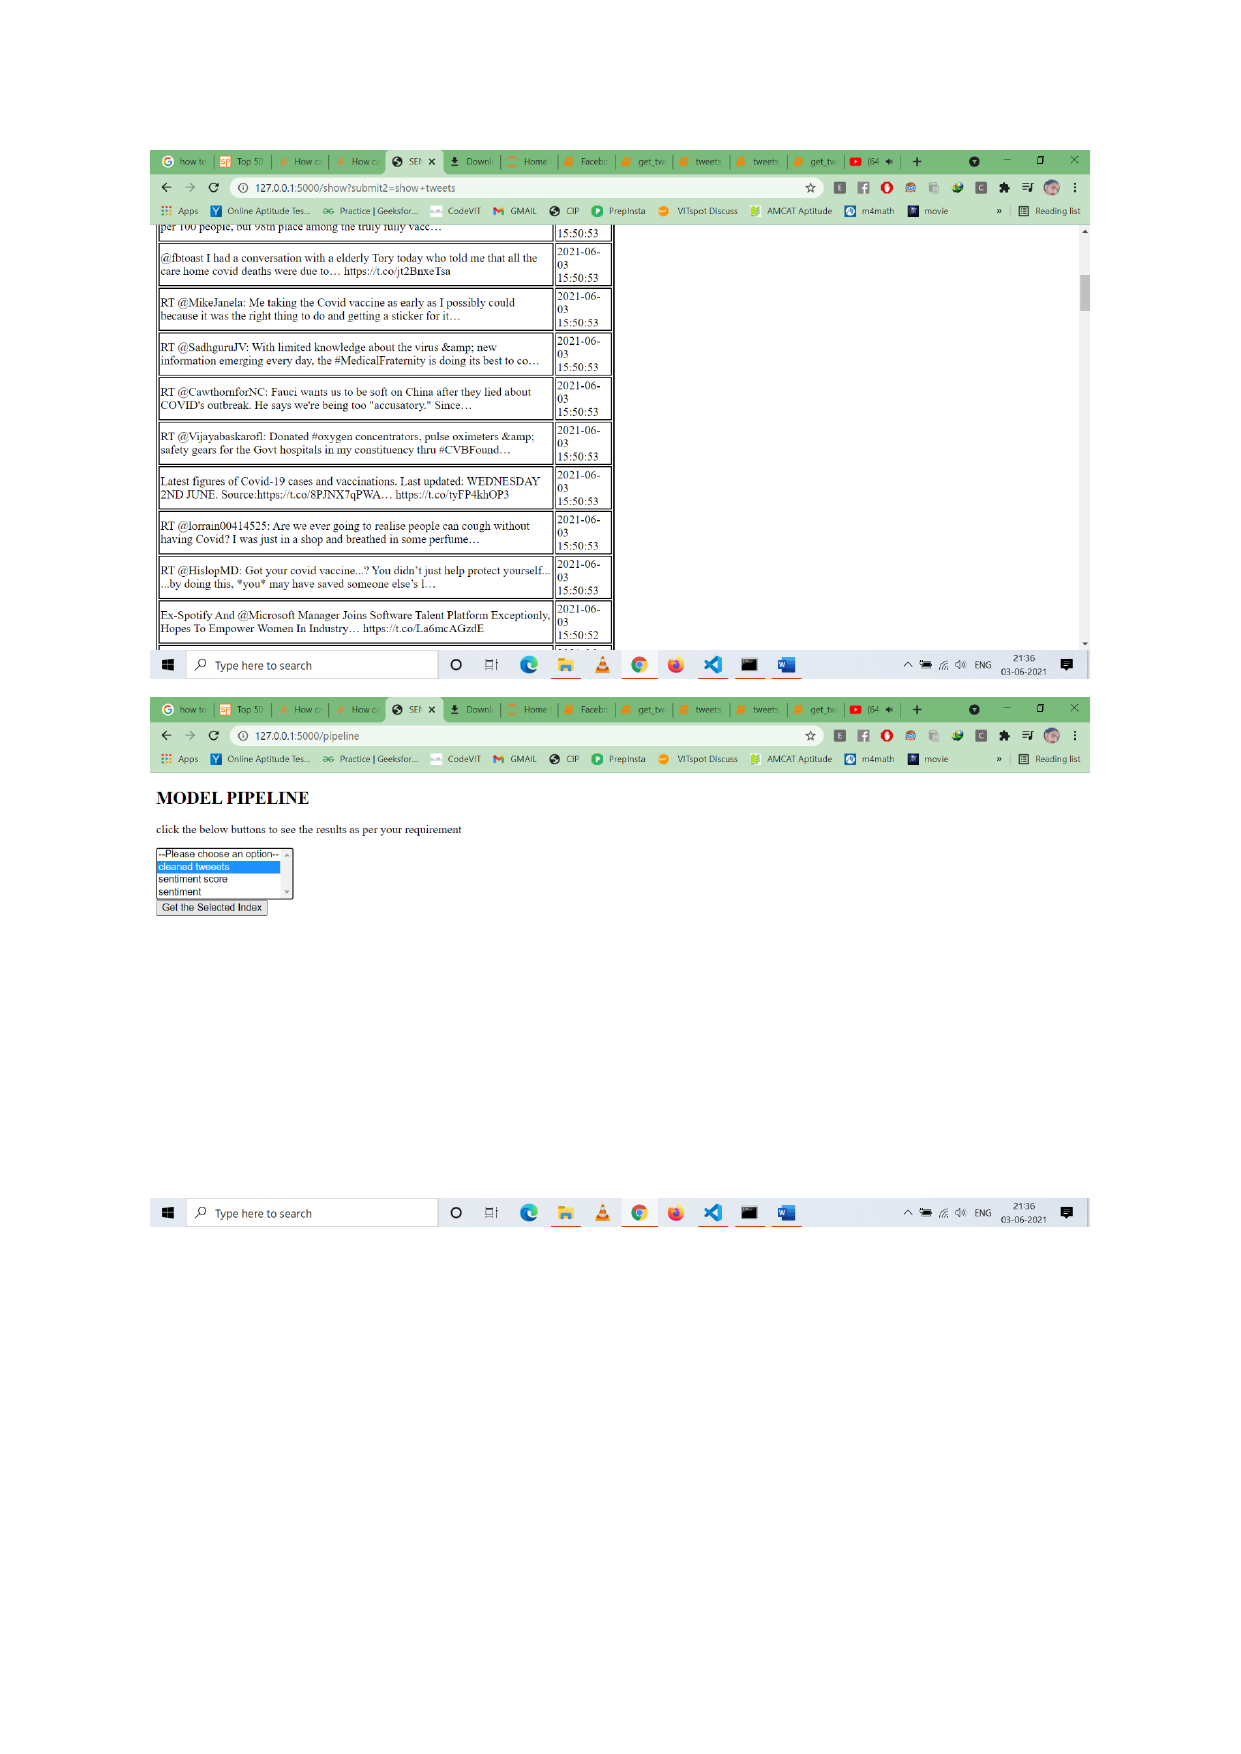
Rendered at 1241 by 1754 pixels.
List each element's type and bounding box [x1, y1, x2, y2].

picture [150, 697, 1091, 1227]
picture [150, 150, 1091, 679]
